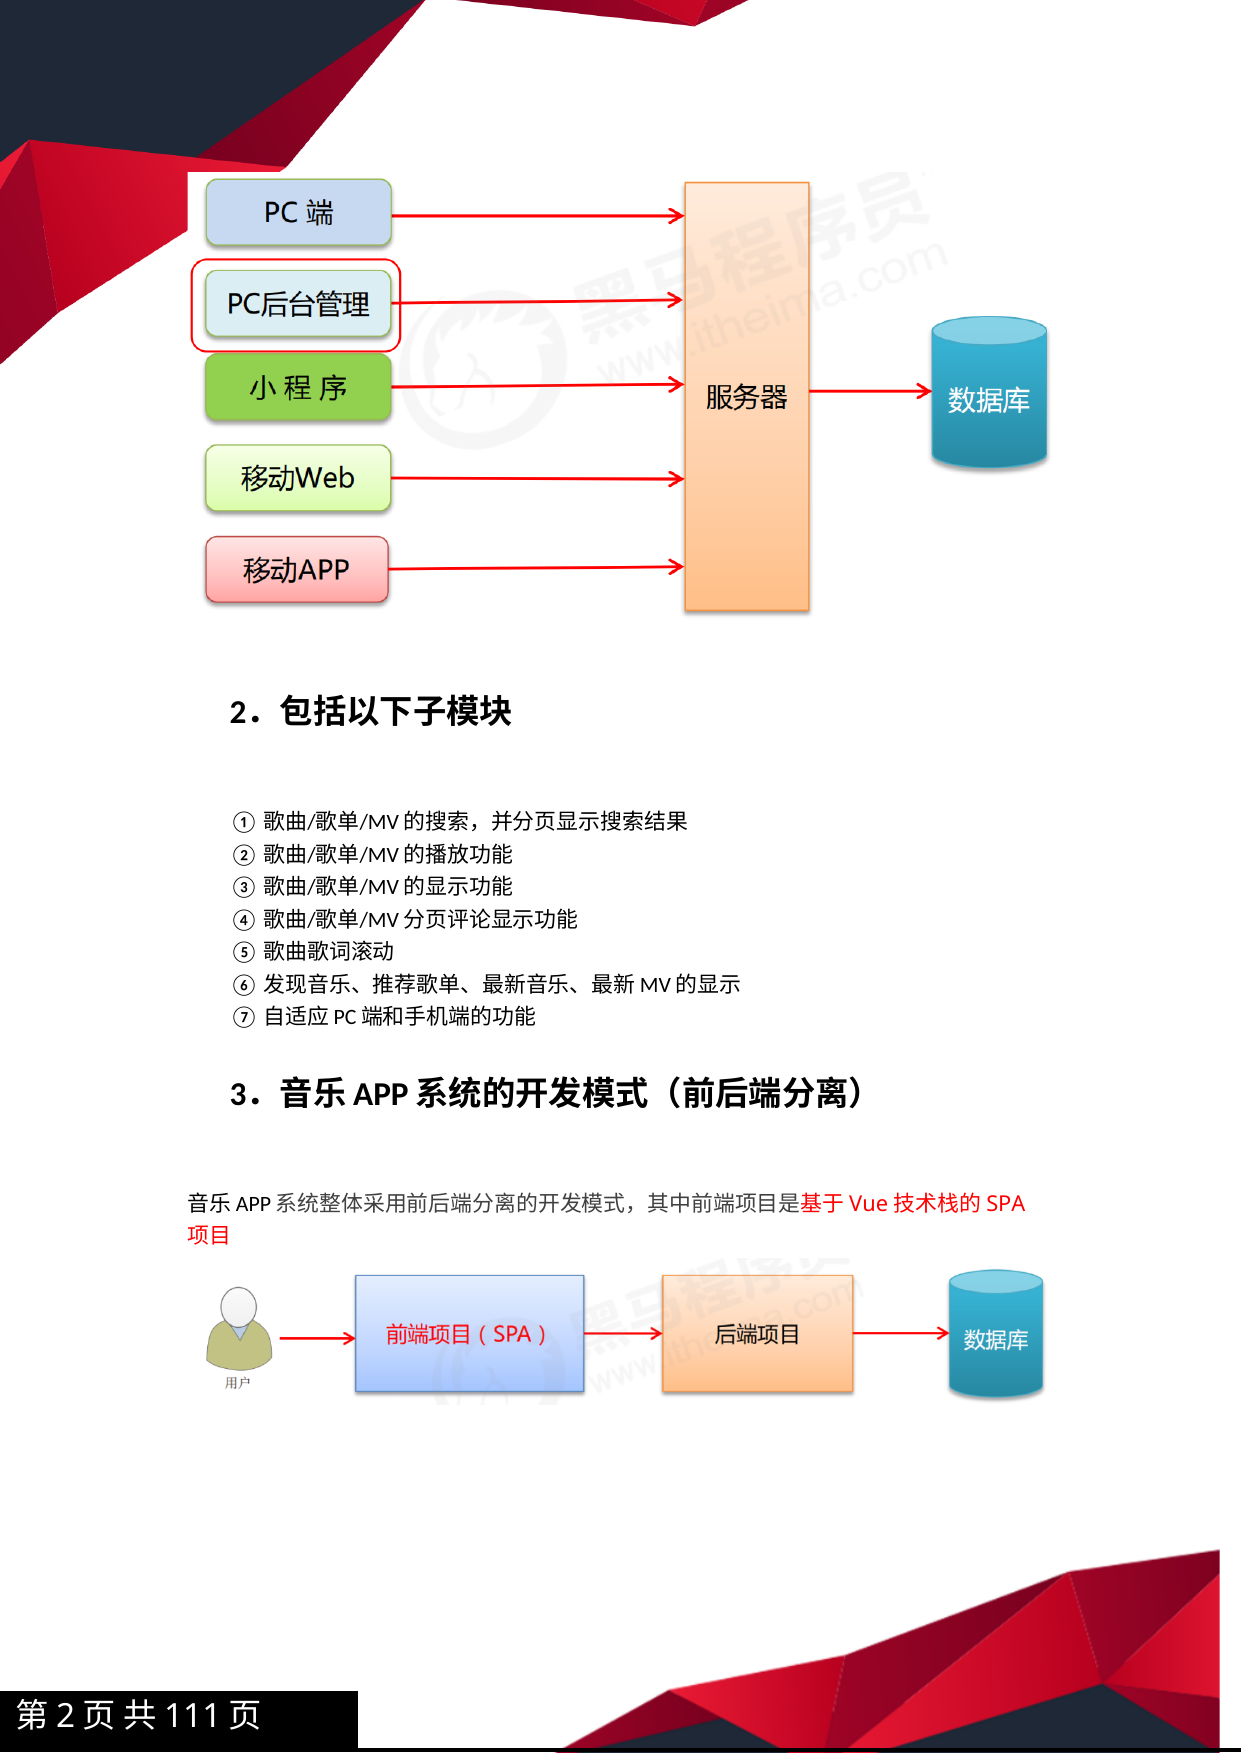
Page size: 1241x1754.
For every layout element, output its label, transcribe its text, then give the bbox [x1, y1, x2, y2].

list 歌曲歌词滚动 [187, 934, 1053, 966]
list 歌曲/歌单/MV的显示功能 [187, 869, 1053, 901]
subtitle 音乐APP系统的开发模式（前后端分离） [187, 1058, 1053, 1123]
list 发现音乐、推荐歌单、最新音乐、最新MV的显示 [187, 966, 1053, 999]
picture [0, 1488, 1241, 1753]
picture [187, 1258, 1053, 1405]
list 歌曲/歌单/MV分页评论显示功能 [187, 901, 1053, 934]
text 音乐APP系统整体采用前后端分离的开发模式，其中前端项目是基于 Vue 技术栈的 SPA 项目 [187, 1186, 1053, 1251]
list 自适应PC端和手机端的功能 [187, 999, 1053, 1031]
list 歌曲/歌单/MV的播放功能 [187, 836, 1053, 869]
subtitle 包括以下子模块 [187, 677, 1053, 742]
list 歌曲/歌单/MV的搜索，并分页显示搜索结果 [187, 804, 1053, 836]
picture [0, 0, 1053, 639]
